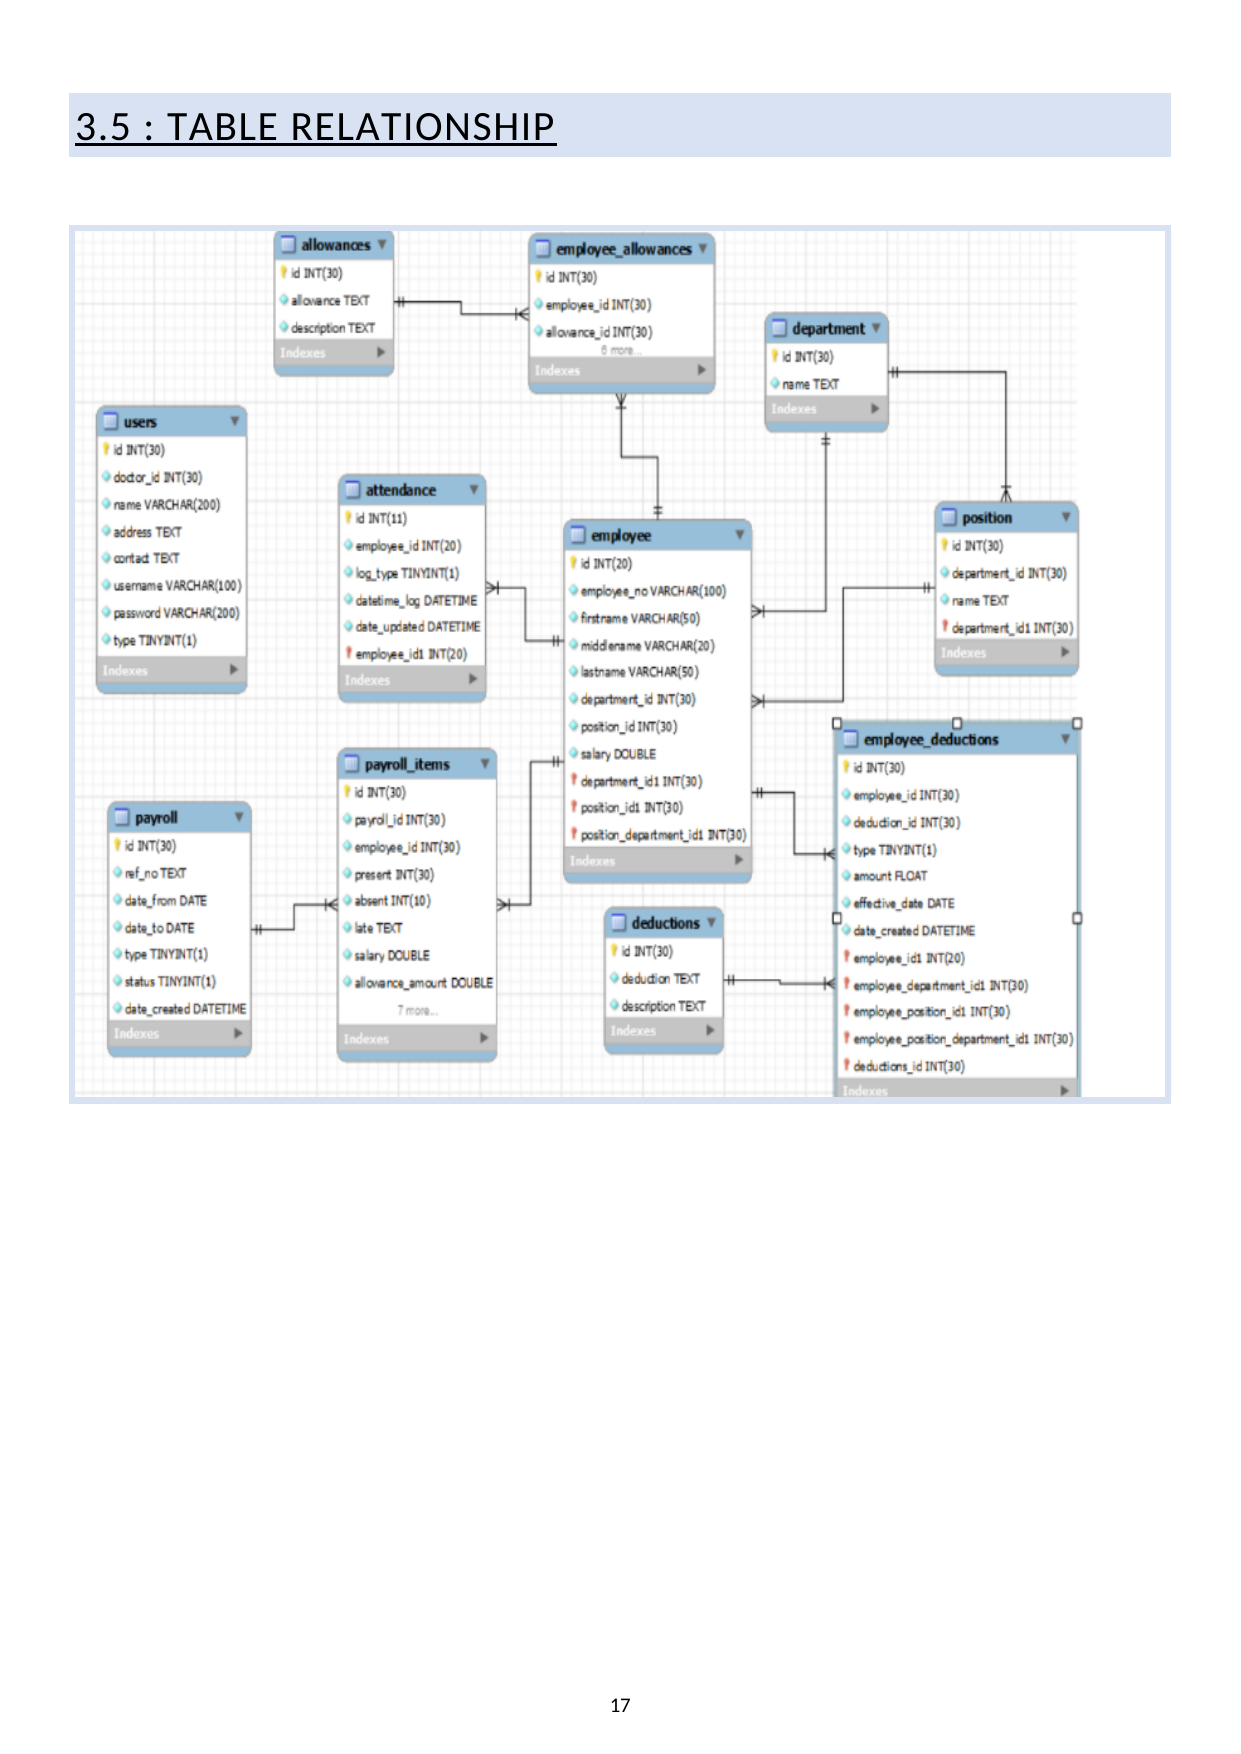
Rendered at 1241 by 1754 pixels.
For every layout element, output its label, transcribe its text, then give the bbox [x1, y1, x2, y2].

picture [75, 231, 1165, 1097]
subtitle 3.5 : Table Relationship [75, 100, 1165, 151]
